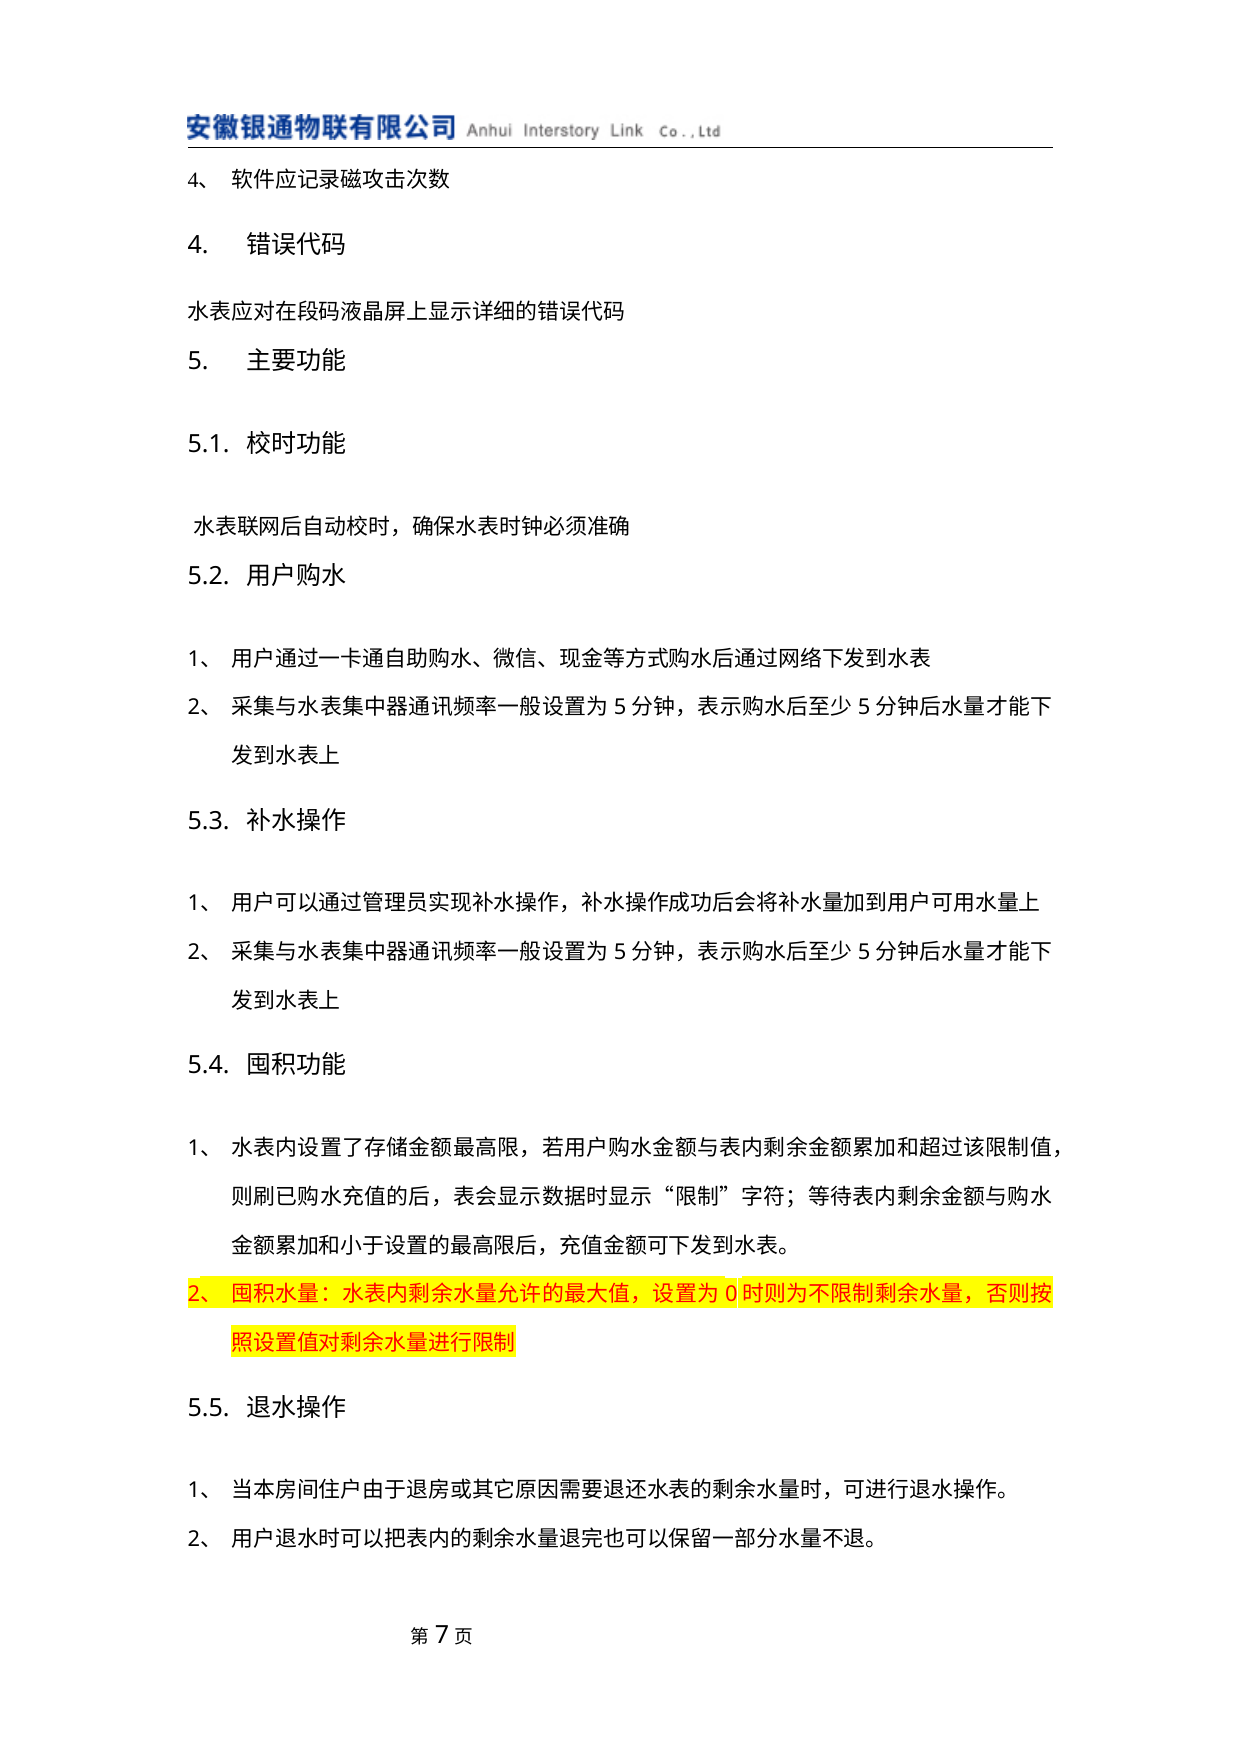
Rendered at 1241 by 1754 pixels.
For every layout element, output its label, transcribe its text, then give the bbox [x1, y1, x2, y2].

subtitle 用户购水 [187, 541, 1053, 606]
list 水表内设置了存储金额最高限，若用户购水金额与表内剩余金额累加和超过该限制值，则刷已购水充值的后，表会显示数据时显示“限制”字符；等待表内剩余金额与购水金额累加和小于设置的最高限后，充值金额可下发到水表。 [187, 1130, 1053, 1260]
subtitle 囤积功能 [187, 1031, 1053, 1096]
list 采集与水表集中器通讯频率一般设置为5分钟，表示购水后至少5分钟后水量才能下发到水表上 [187, 933, 1053, 1015]
text 水表联网后自动校时，确保水表时钟必须准确 [187, 508, 1053, 541]
subtitle 错误代码 [187, 210, 1053, 275]
list 软件应记录磁攻击次数 [187, 162, 1053, 194]
list 当本房间住户由于退房或其它原因需要退还水表的剩余水量时，可进行退水操作。 [187, 1472, 1053, 1505]
list 用户退水时可以把表内的剩余水量退完也可以保留一部分水量不退。 [187, 1521, 1053, 1553]
text 水表应对在段码液晶屏上显示详细的错误代码 [187, 293, 1053, 326]
subtitle 补水操作 [187, 786, 1053, 851]
subtitle 主要功能 [187, 326, 1053, 391]
picture [187, 114, 758, 140]
list 采集与水表集中器通讯频率一般设置为5分钟，表示购水后至少5分钟后水量才能下发到水表上 [187, 689, 1053, 770]
list 用户通过一卡通自助购水、微信、现金等方式购水后通过网络下发到水表 [187, 640, 1053, 673]
list 用户可以通过管理员实现补水操作，补水操作成功后会将补水量加到用户可用水量上 [187, 885, 1053, 918]
subtitle 退水操作 [187, 1373, 1053, 1438]
subtitle 校时功能 [187, 409, 1053, 474]
list 囤积水量：水表内剩余水量允许的最大值，设置为0时则为不限制剩余水量，否则按照设置值对剩余水量进行限制 [187, 1276, 1053, 1357]
